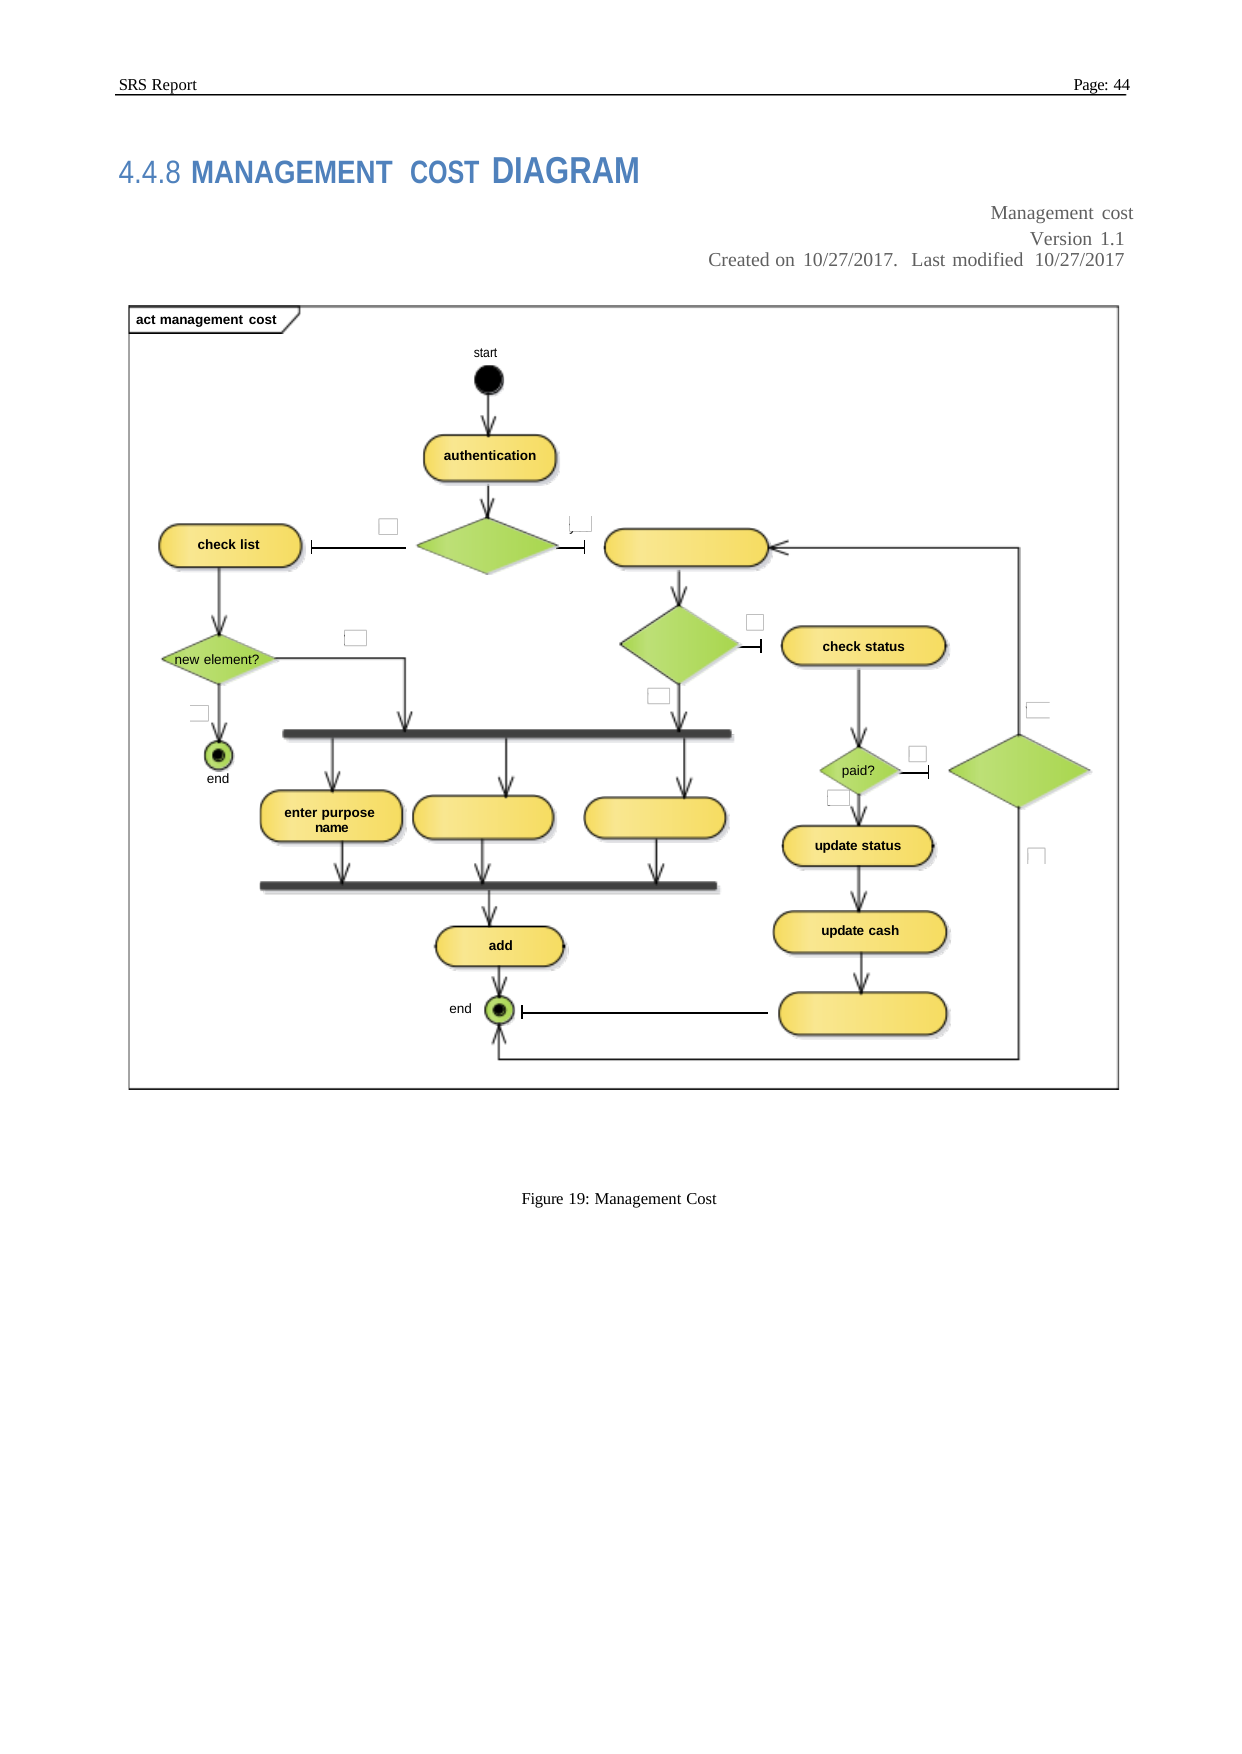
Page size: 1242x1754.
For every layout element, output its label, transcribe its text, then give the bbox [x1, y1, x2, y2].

text 4.4.8 MANAGEMENT COST DIAGRAM [118, 154, 1133, 191]
text update cash [1021, 925, 1133, 938]
text No [221, 708, 402, 721]
text yes [850, 793, 1133, 806]
text no [1021, 618, 1133, 631]
text update cash [821, 925, 1017, 938]
text new element? [1021, 654, 1133, 667]
text paid? [842, 765, 1133, 778]
text check list [786, 539, 1133, 552]
text Version 1.1 Created on 10/27/2017. Last modified 10/27/2017 [699, 228, 1124, 271]
text Figure 19: Management Cost [521, 1192, 1133, 1207]
text No [681, 708, 1017, 721]
text Management cost [699, 204, 1133, 223]
text SRS Report [119, 78, 1133, 94]
text No [407, 708, 676, 721]
text enter purpose name [284, 806, 378, 835]
text act management cost [136, 314, 1133, 327]
text check list [197, 539, 786, 552]
text new element? [174, 654, 1017, 667]
text No [1021, 708, 1133, 721]
text No [379, 523, 1133, 536]
text no [764, 618, 1017, 631]
text authentication [444, 450, 1133, 463]
